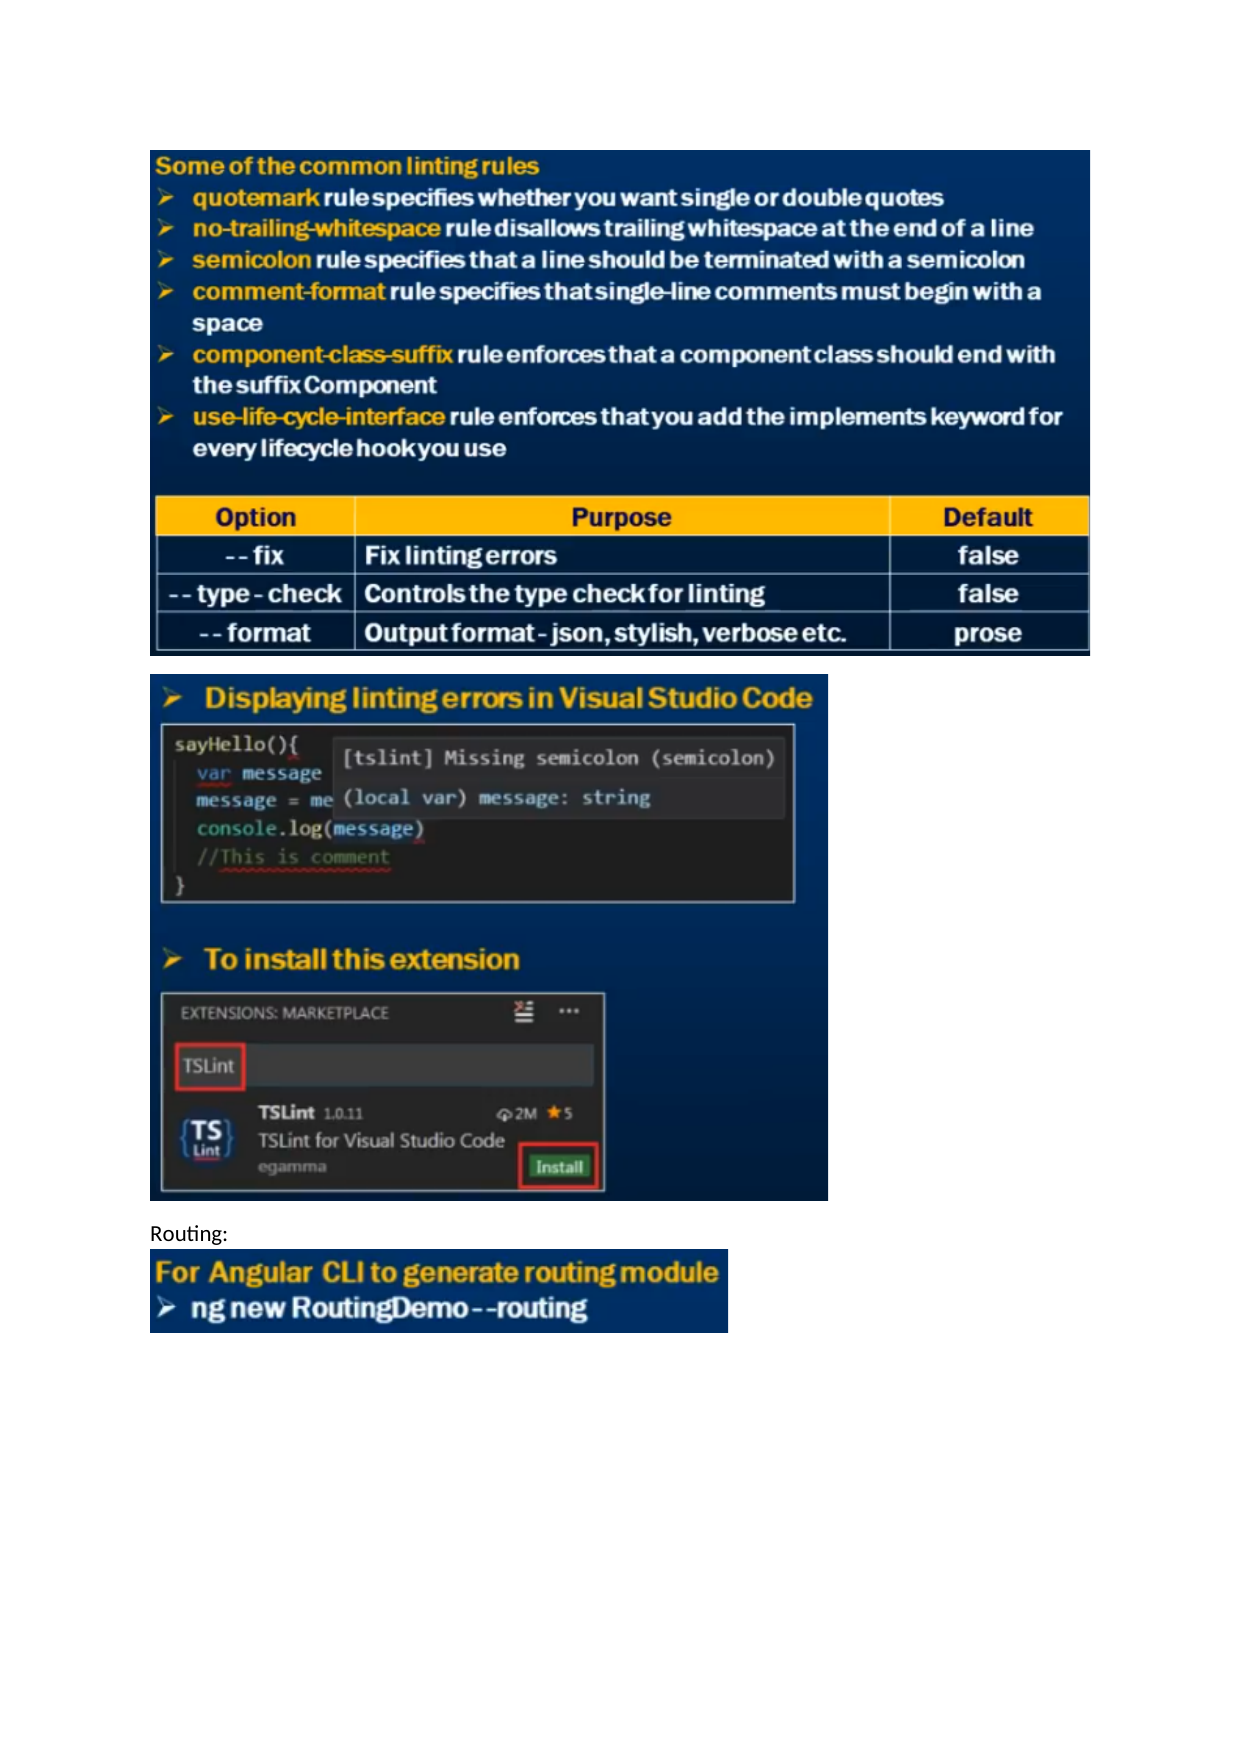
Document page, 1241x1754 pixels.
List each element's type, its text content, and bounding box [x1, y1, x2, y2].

picture [150, 674, 829, 1201]
picture [150, 150, 1091, 656]
picture [150, 1249, 729, 1333]
